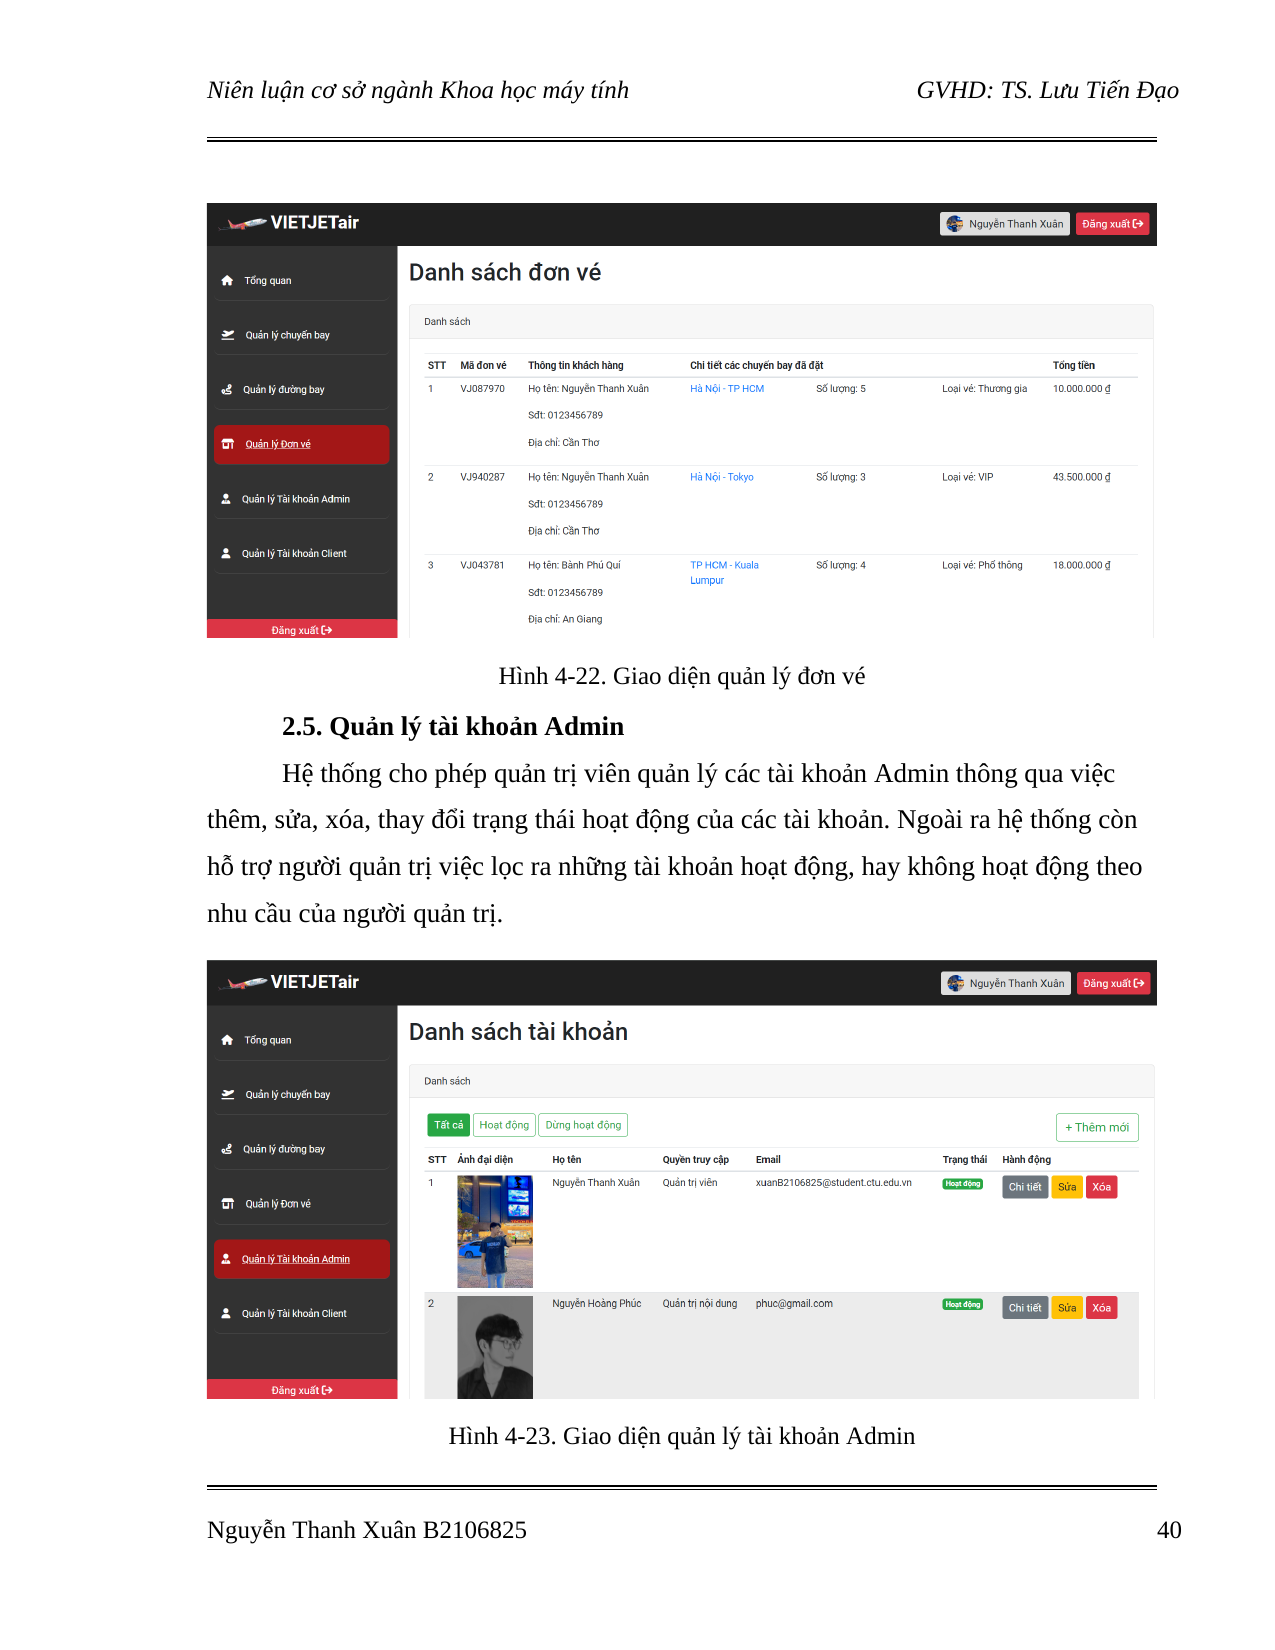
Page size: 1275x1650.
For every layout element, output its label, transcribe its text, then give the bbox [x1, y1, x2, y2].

picture [206, 960, 1157, 1399]
picture [206, 203, 1157, 638]
text Hệ thống cho phép quản trị viên quản lý các tài khoản Admin thông qua việc thêm, sửa, xóa, thay đổi trạng thái hoạt động của các tài khoản. Ngoài ra hệ thống còn hỗ trợ người quản trị việc lọc ra những tài khoản hoạt động, hay không hoạt động theo nhu cầu của người quản trị. [207, 757, 1157, 928]
subtitle 2.5. Quản lý tài khoản Admin [207, 710, 1157, 741]
